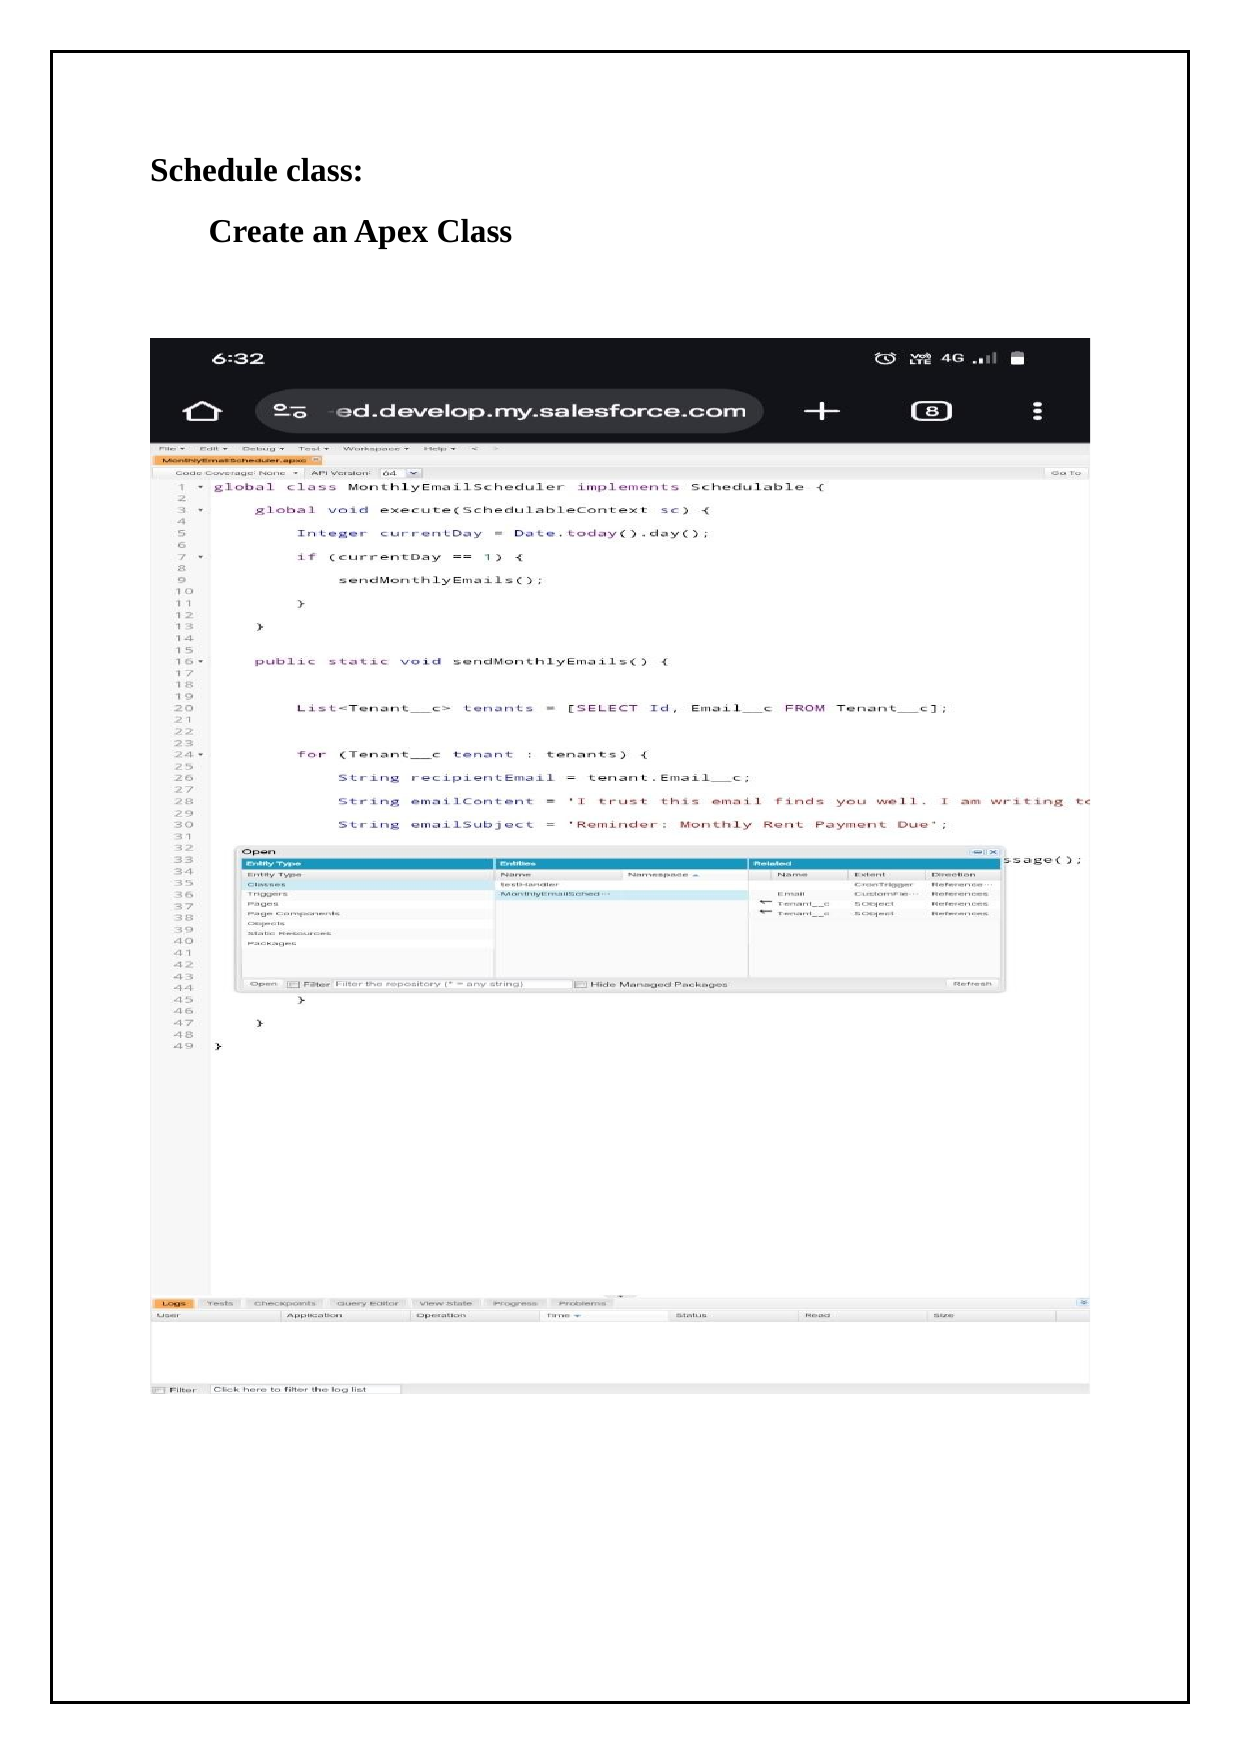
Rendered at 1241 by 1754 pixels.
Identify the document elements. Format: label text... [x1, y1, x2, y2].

text Create an Apex Class [150, 211, 1090, 249]
text Schedule class: [150, 150, 959, 188]
picture [150, 338, 1091, 1394]
